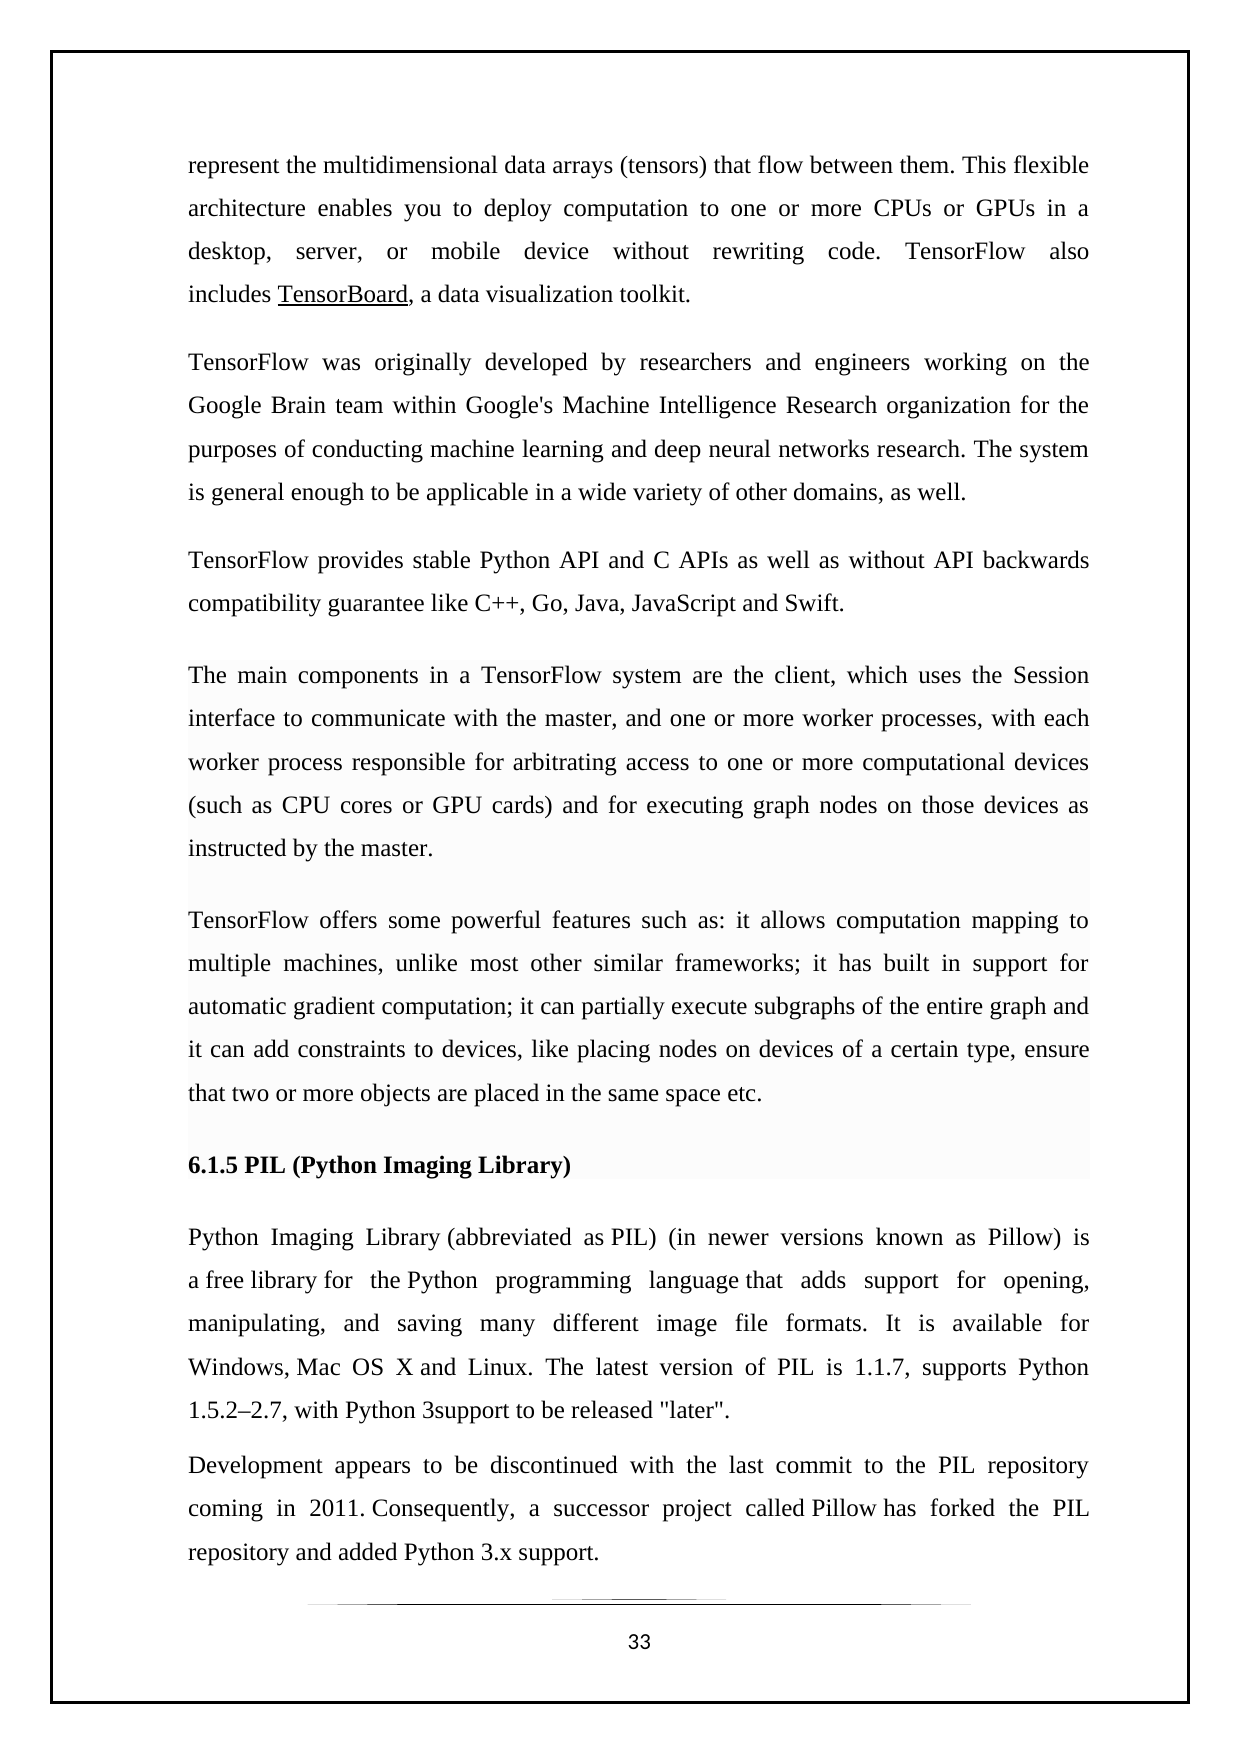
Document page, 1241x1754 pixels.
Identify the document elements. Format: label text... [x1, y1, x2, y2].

text 6.1.5 PIL (Python Imaging Library) [188, 1150, 1090, 1179]
text Development appears to be discontinued with the last commit to the PIL repository coming in 2011. Consequently, a successor project called Pillow has forked the PIL repository and added Python 3.x support. [188, 1450, 1090, 1565]
text TensorFlow was originally developed by researchers and engineers working on the Google Brain team within Google's Machine Intelligence Research organization for the purposes of conducting machine learning and deep neural networks research. The system is general enough to be applicable in a wide variety of other domains, as well. [188, 347, 1090, 506]
text TensorFlow provides stable Python API and C APIs as well as without API backwards compatibility guarantee like C++, Go, Java, JavaScript and Swift. [188, 545, 1090, 617]
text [188, 150, 1090, 308]
text The main components in a TensorFlow system are the client, which uses the Session interface to communicate with the master, and one or more worker processes, with each worker process responsible for arbitrating access to one or more computational devices (such as CPU cores or GPU cards) and for executing graph nodes on those devices as instructed by the master. [188, 660, 1090, 862]
text Python Imaging Library (abbreviated as PIL) (in newer versions known as Pillow) is a free library for the Python programming language that adds support for opening, manipulating, and saving many different image file formats. It is available for Windows, Mac OS X and Linux. The latest version of PIL is 1.1.7, supports Python 1.5.2–2.7, with Python 3support to be released "later". [188, 1222, 1090, 1423]
text TensorFlow offers some powerful features such as: it allows computation mapping to multiple machines, unlike most other similar frameworks; it has built in support for automatic gradient computation; it can partially execute subgraphs of the entire graph and it can add constraints to devices, like placing nodes on devices of a certain type, ensure that two or more objects are placed in the same space etc. [188, 905, 1090, 1106]
